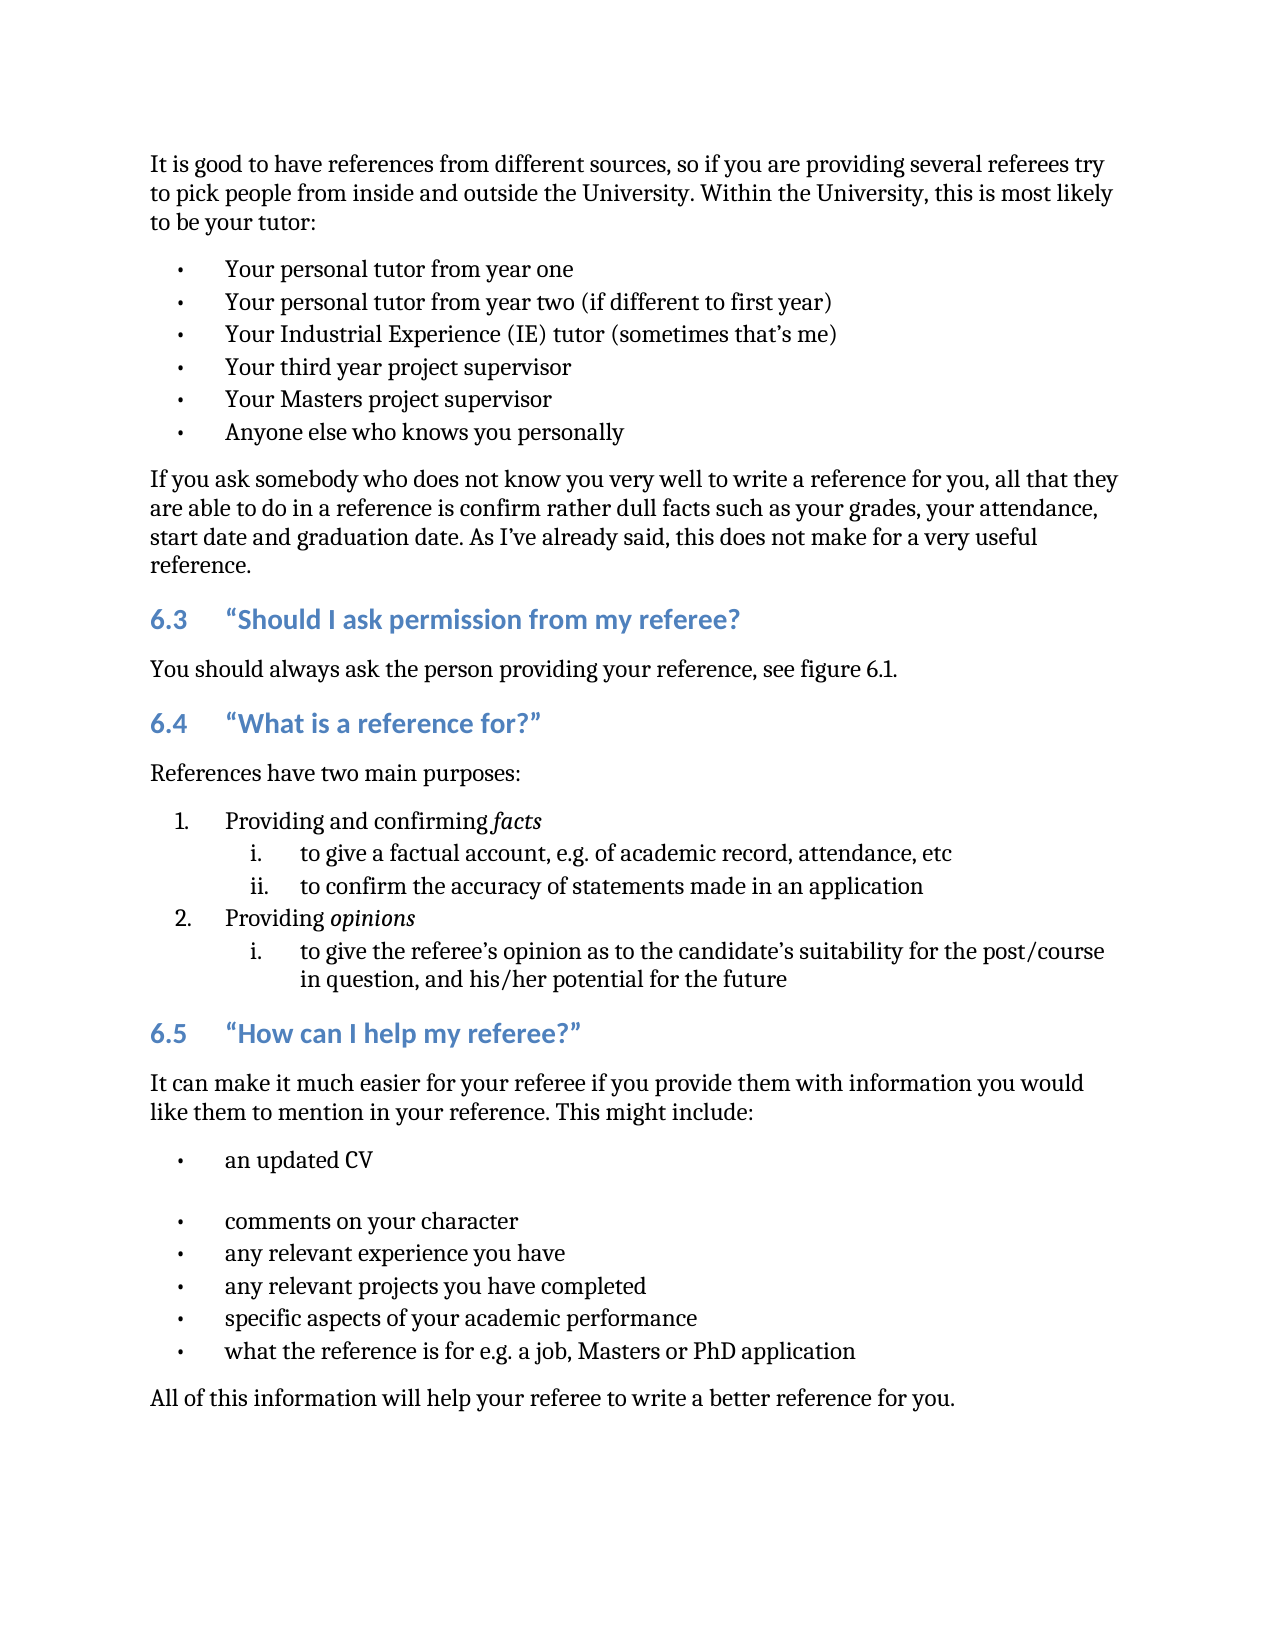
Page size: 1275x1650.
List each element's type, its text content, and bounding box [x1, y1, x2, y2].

text You should always ask the person providing your reference, see figure 6.1. [150, 655, 1125, 684]
list to give a factual account, e.g. of academic record, attendance, etc [250, 839, 1125, 868]
list Your third year project supervisor [175, 352, 1125, 381]
list an updated CV [175, 1146, 1125, 1203]
list to confirm the accuracy of statements made in an application [250, 872, 1125, 900]
text If you ask somebody who does not know you very well to write a reference for you, all that they are able to do in a reference is confirm rather dull facts such as your grades, your attendance, start date and graduation date. As I’ve already said, this does not make for a very useful reference. [150, 465, 1125, 580]
list to give the referee’s opinion as to the candidate’s suitability for the post/course in question, and his/her potential for the future [250, 937, 1125, 994]
list Your personal tutor from year two (if different to first year) [175, 287, 1125, 316]
list comments on your character [175, 1207, 1125, 1236]
subtitle 6.5 “How can I help my referee?” [150, 1015, 1125, 1051]
list any relevant experience you have [175, 1239, 1125, 1268]
list specific aspects of your academic performance [175, 1304, 1125, 1333]
list Your Masters project supervisor [175, 385, 1125, 414]
text It can make it much easier for your referee if you provide them with information you would like them to mention in your reference. This might include: [150, 1069, 1125, 1127]
text It is good to have references from different sources, so if you are providing several referees try to pick people from inside and outside the University. Within the University, this is most likely to be your tutor: [150, 150, 1125, 236]
list Anyone else who knows you personally [175, 417, 1125, 446]
list Providing opinions [175, 904, 1125, 933]
list any relevant projects you have completed [175, 1272, 1125, 1301]
text All of this information will help your referee to write a better reference for you. [150, 1384, 1125, 1413]
subtitle 6.4 “What is a reference for?” [150, 705, 1125, 740]
list Providing and confirming facts [175, 807, 1125, 835]
text References have two main purposes: [150, 759, 1125, 788]
list Your Industrial Experience (IE) tutor (sometimes that’s me) [175, 320, 1125, 349]
subtitle 6.3 “Should I ask permission from my referee? [150, 601, 1125, 636]
list what the reference is for e.g. a job, Masters or PhD application [175, 1337, 1125, 1366]
list Your personal tutor from year one [175, 255, 1125, 284]
